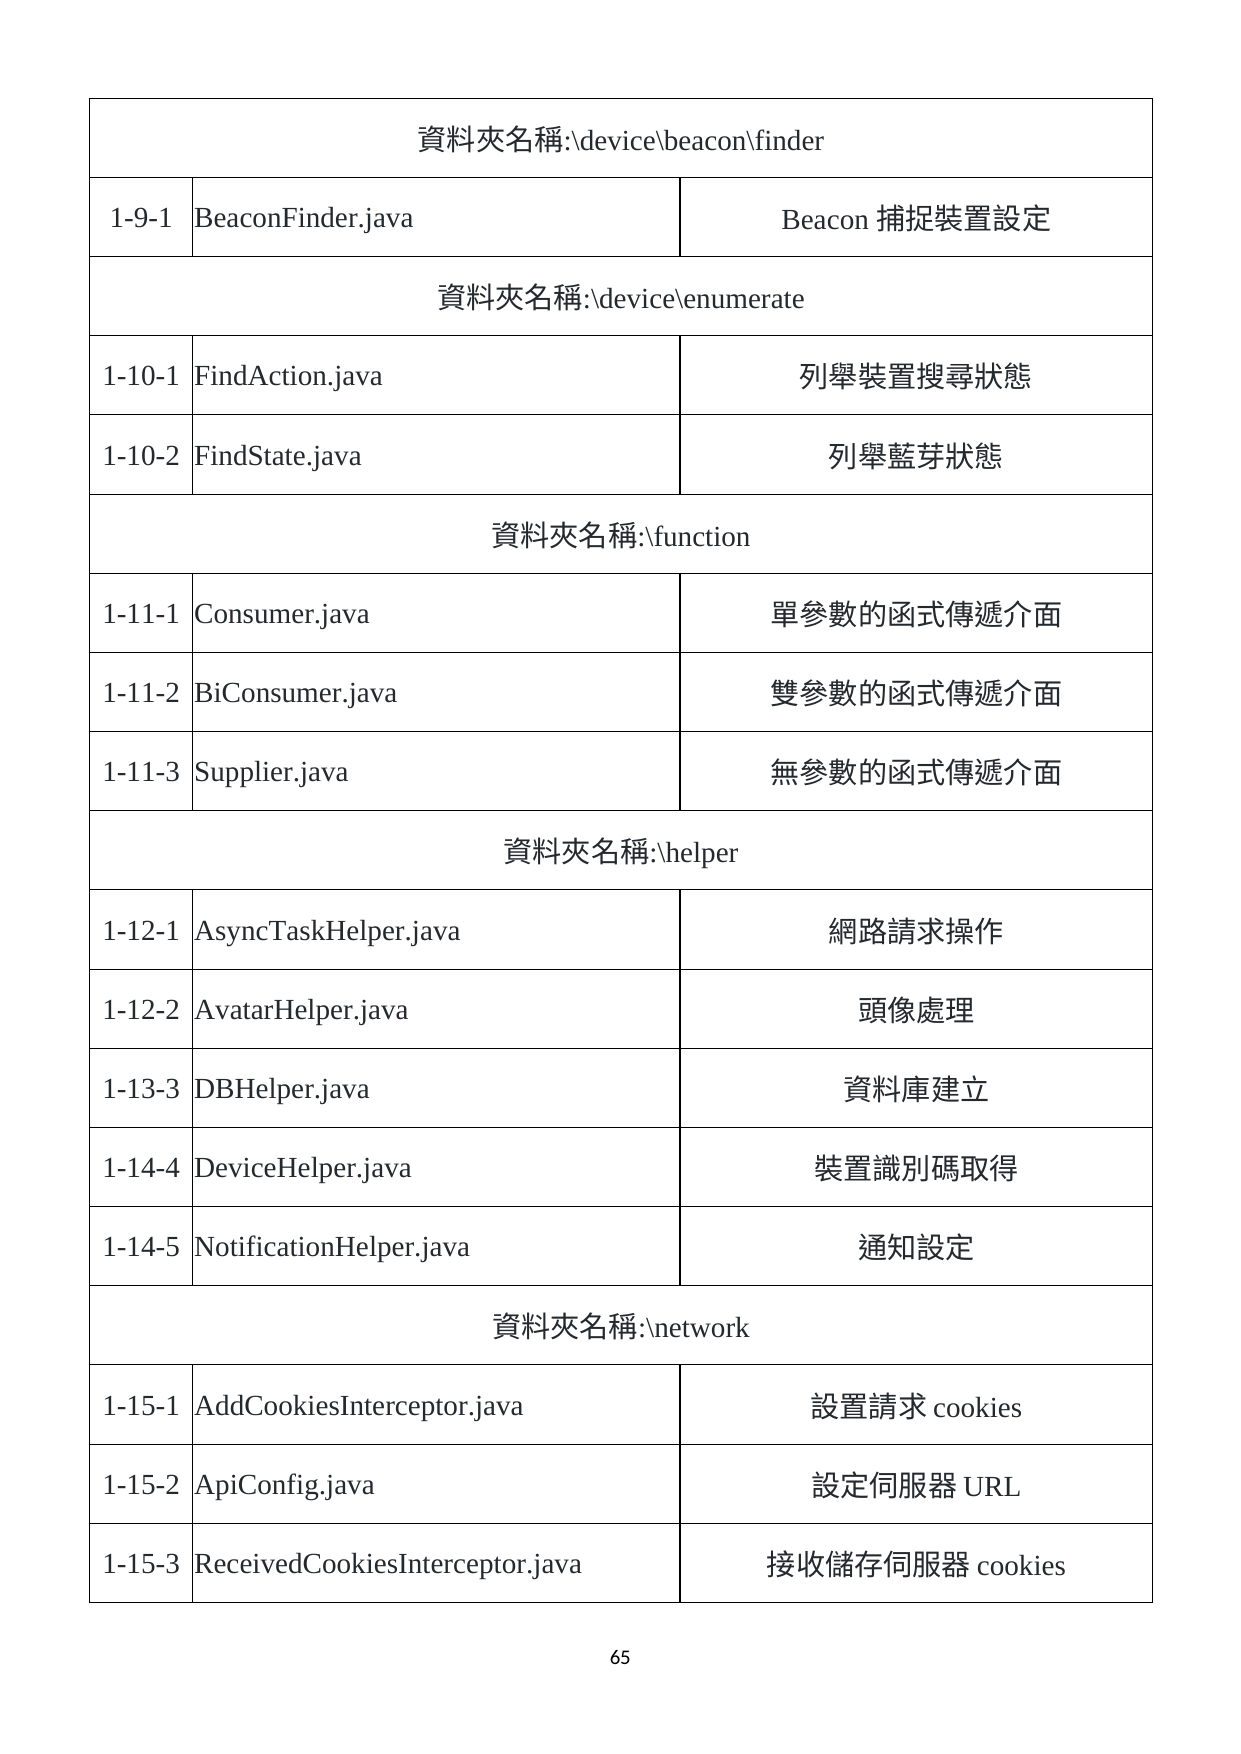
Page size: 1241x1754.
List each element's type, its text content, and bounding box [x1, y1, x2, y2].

table_cell DBHelper.java [193, 1049, 679, 1127]
table_cell 接收儲存伺服器cookies [681, 1524, 1152, 1602]
table_cell Consumer.java [193, 574, 679, 652]
table_cell 網路請求操作 [681, 890, 1152, 968]
table_cell 資料夾名稱:\device\beacon\finder [90, 99, 1152, 177]
table_cell BiConsumer.java [193, 653, 679, 731]
table_cell AvatarHelper.java [193, 970, 679, 1048]
table_cell FindAction.java [193, 336, 679, 414]
table_cell 1-11-3 [90, 732, 192, 810]
table_cell 1-11-2 [90, 653, 192, 731]
table_cell 列舉裝置搜尋狀態 [681, 336, 1152, 414]
table_cell 1-14-5 [90, 1207, 192, 1285]
table_cell 1-15-1 [90, 1365, 192, 1443]
table_cell BeaconFinder.java [193, 178, 679, 256]
table_cell 1-11-1 [90, 574, 192, 652]
table_cell 通知設定 [681, 1207, 1152, 1285]
table_cell 1-12-2 [90, 970, 192, 1048]
table_cell 列舉藍芽狀態 [681, 415, 1152, 493]
table_cell ReceivedCookiesInterceptor.java [193, 1524, 679, 1602]
table_cell 資料庫建立 [681, 1049, 1152, 1127]
table_cell 1-12-1 [90, 890, 192, 968]
table_cell AsyncTaskHelper.java [193, 890, 679, 968]
table_cell 設定伺服器URL [681, 1445, 1152, 1523]
table_cell 單參數的函式傳遞介面 [681, 574, 1152, 652]
table_cell 頭像處理 [681, 970, 1152, 1048]
table_cell 資料夾名稱:\helper [90, 811, 1152, 889]
table_cell 1-10-2 [90, 415, 192, 493]
table_cell 設置請求cookies [681, 1365, 1152, 1443]
table_cell 1-10-1 [90, 336, 192, 414]
table_cell 雙參數的函式傳遞介面 [681, 653, 1152, 731]
table_cell NotificationHelper.java [193, 1207, 679, 1285]
table_cell Beacon 捕捉裝置設定 [681, 178, 1152, 256]
table_cell 1-9-1 [90, 178, 192, 256]
table_cell 無參數的函式傳遞介面 [681, 732, 1152, 810]
table_cell FindState.java [193, 415, 679, 493]
table_cell 1-13-3 [90, 1049, 192, 1127]
table_cell ApiConfig.java [193, 1445, 679, 1523]
table_cell Supplier.java [193, 732, 679, 810]
table_cell 1-15-2 [90, 1445, 192, 1523]
table_cell 1-15-3 [90, 1524, 192, 1602]
table_cell AddCookiesInterceptor.java [193, 1365, 679, 1443]
table_cell 資料夾名稱:\function [90, 495, 1152, 573]
table_cell 1-14-4 [90, 1128, 192, 1206]
table_cell 資料夾名稱:\network [90, 1286, 1152, 1364]
table_cell 資料夾名稱:\device\enumerate [90, 257, 1152, 335]
table_cell DeviceHelper.java [193, 1128, 679, 1206]
table_cell 裝置識別碼取得 [681, 1128, 1152, 1206]
